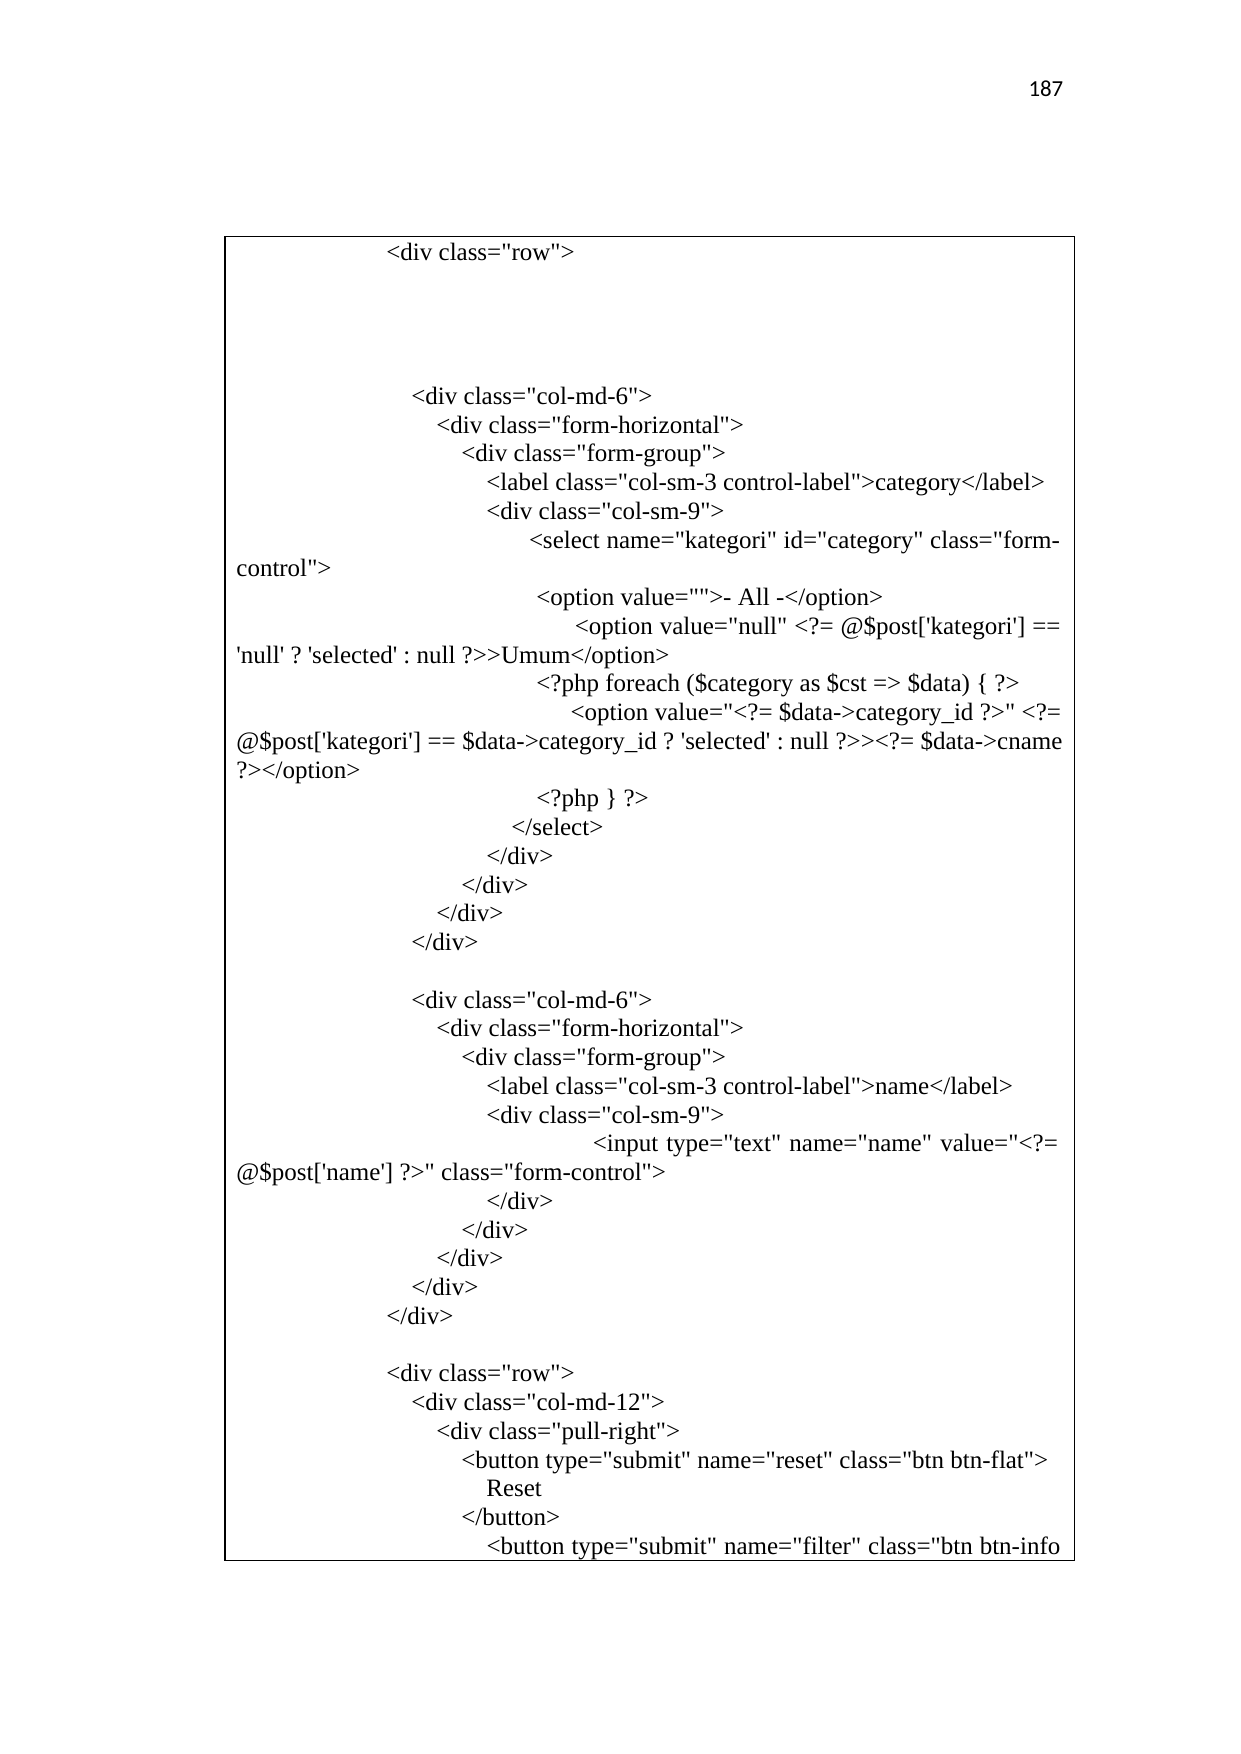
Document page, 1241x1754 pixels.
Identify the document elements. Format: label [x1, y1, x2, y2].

table_cell [226, 237, 1074, 1560]
